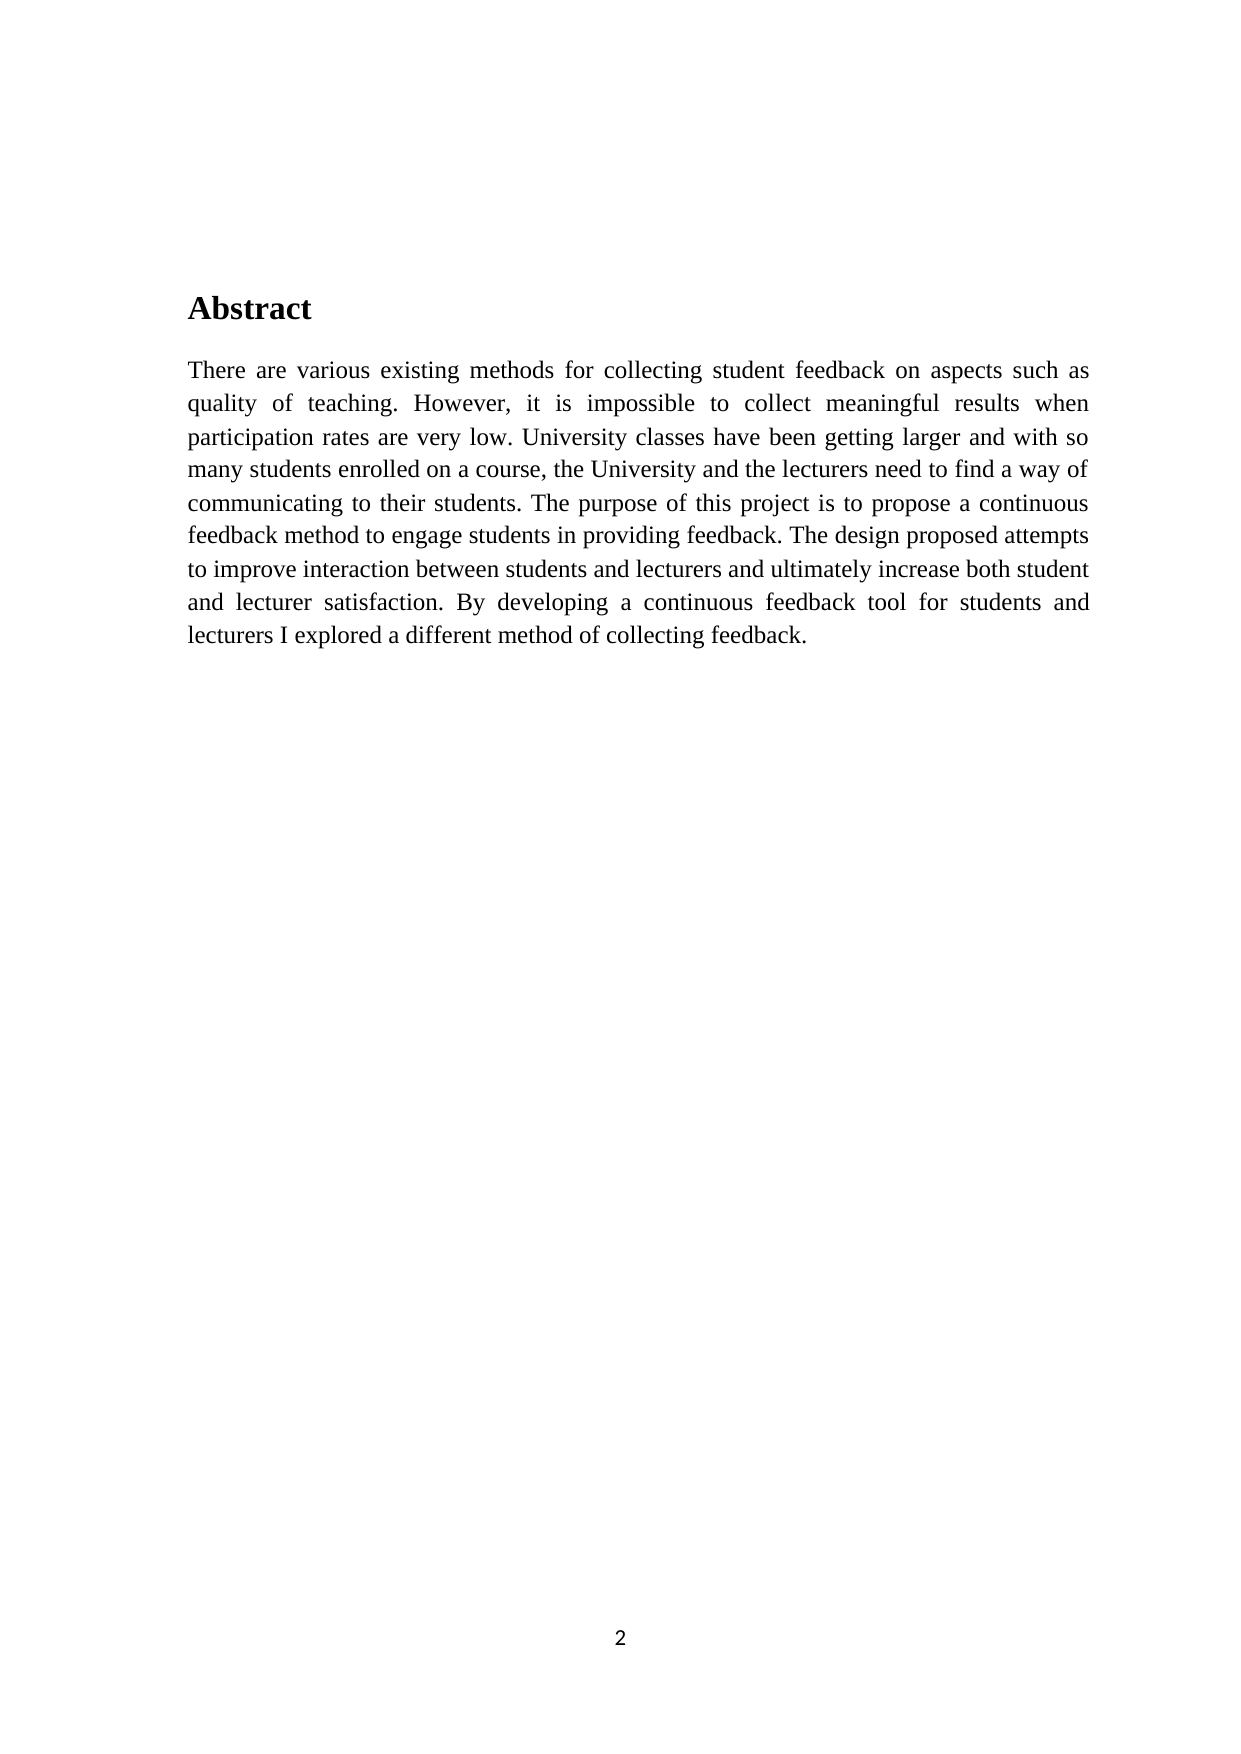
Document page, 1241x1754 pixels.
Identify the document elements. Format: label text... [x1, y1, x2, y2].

text There are various existing methods for collecting student feedback on aspects such as quality of teaching. However, it is impossible to collect meaningful results when participation rates are very low. University classes have been getting larger and with so many students enrolled on a course, the University and the lecturers need to find a way of communicating to their students. The purpose of this project is to propose a continuous feedback method to engage students in providing feedback. The design proposed attempts to improve interaction between students and lecturers and ultimately increase both student and lecturer satisfaction. By developing a continuous feedback tool for students and lecturers I explored a different method of collecting feedback. [187, 356, 1090, 648]
text Abstract [187, 288, 1090, 327]
